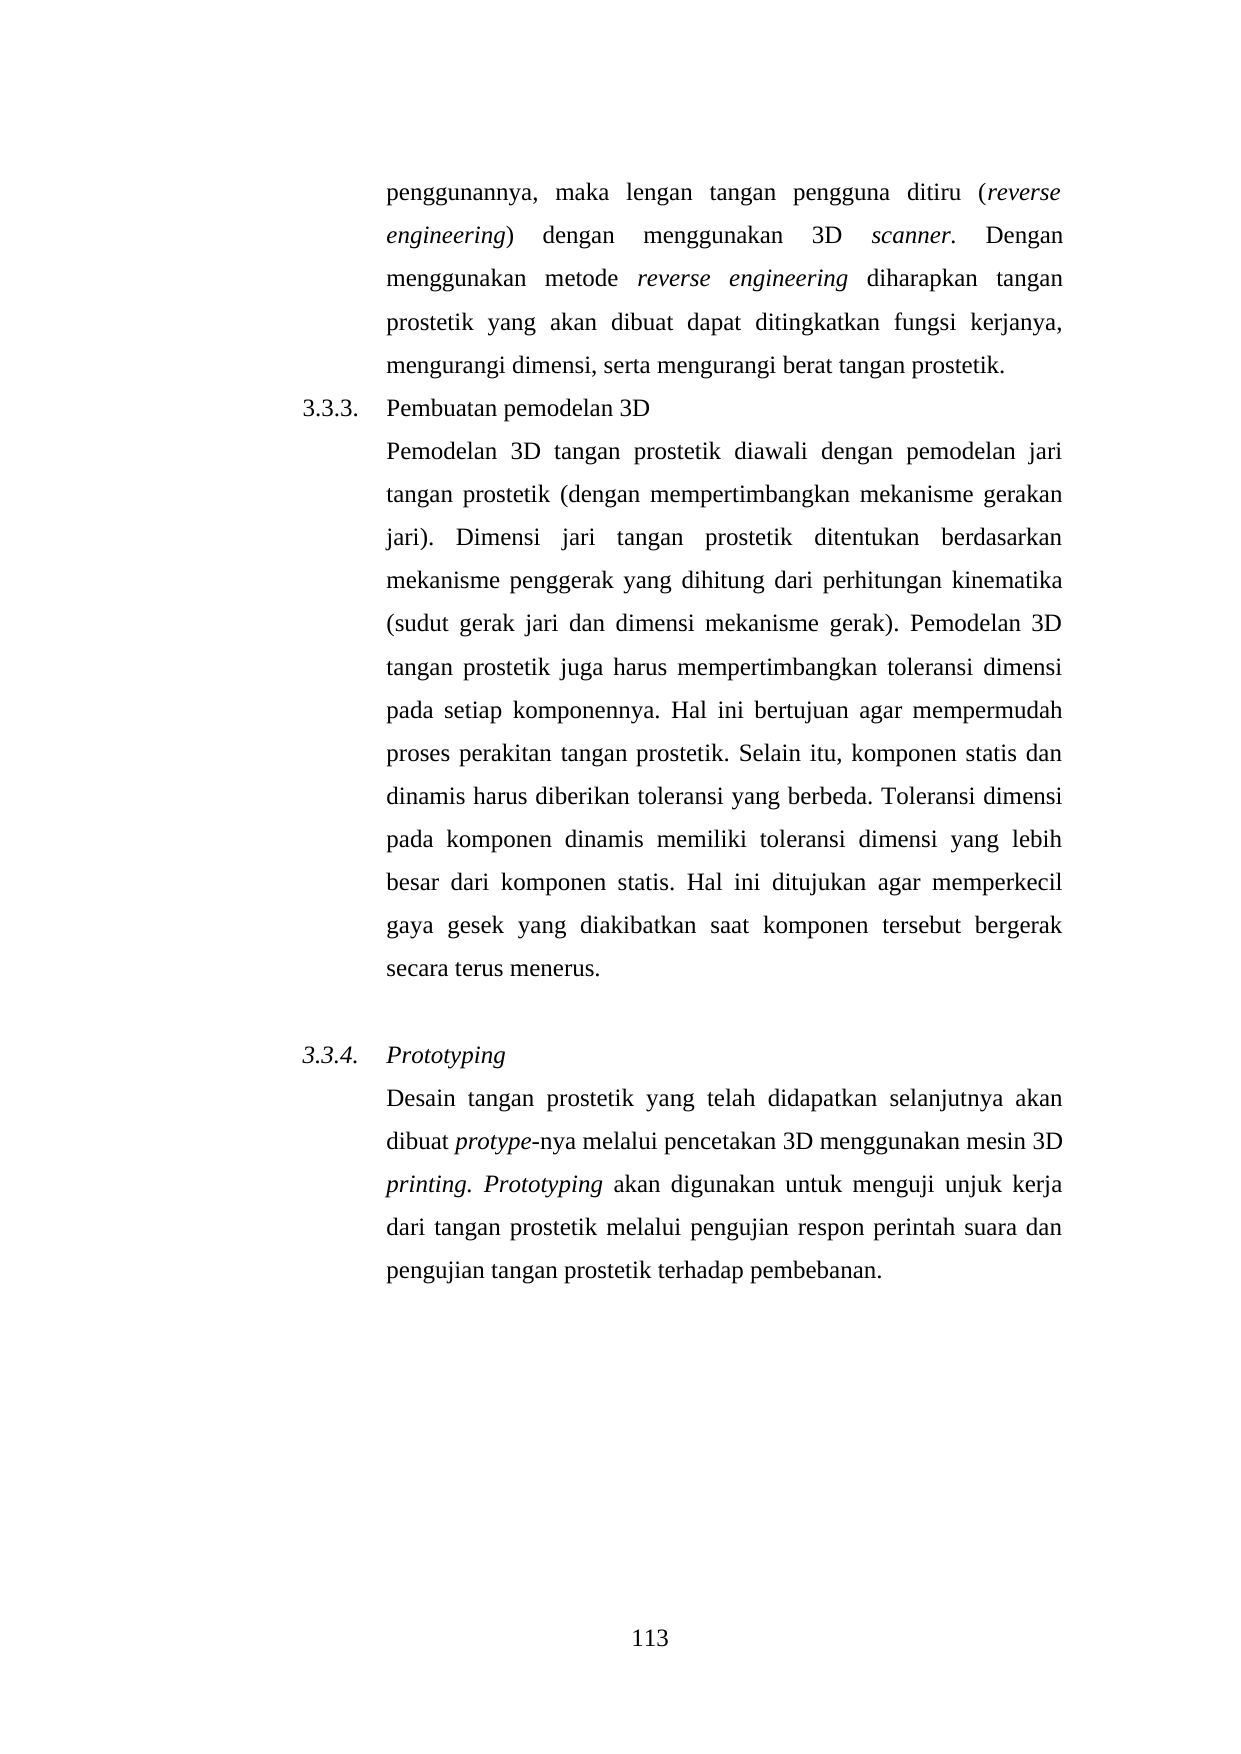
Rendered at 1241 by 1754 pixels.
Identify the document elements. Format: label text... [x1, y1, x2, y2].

list Pemodelan 3D tangan prostetik diawali dengan pemodelan jari tangan prostetik (dengan mempertimbangkan mekanisme gerakan jari). Dimensi jari tangan prostetik ditentukan berdasarkan mekanisme penggerak yang dihitung dari perhitungan kinematika (sudut gerak jari dan dimensi mekanisme gerak). Pemodelan 3D tangan prostetik juga harus mempertimbangkan toleransi dimensi pada setiap komponennya. Hal ini bertujuan agar mempermudah proses perakitan tangan prostetik. Selain itu, komponen statis dan dinamis harus diberikan toleransi yang berbeda. Toleransi dimensi pada komponen dinamis memiliki toleransi dimensi yang lebih besar dari komponen statis. Hal ini ditujukan agar memperkecil gaya gesek yang diakibatkan saat komponen tersebut bergerak secara terus menerus. [386, 436, 1063, 982]
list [386, 177, 1063, 378]
list Pembuatan pemodelan 3D [302, 393, 1063, 422]
list Prototyping [302, 1040, 1063, 1068]
list Desain tangan prostetik yang telah didapatkan selanjutnya akan dibuat protype-nya melalui pencetakan 3D menggunakan mesin 3D printing. Prototyping akan digunakan untuk menguji unjuk kerja dari tangan prostetik melalui pengujian respon perintah suara dan pengujian tangan prostetik terhadap pembebanan. [386, 1083, 1063, 1284]
